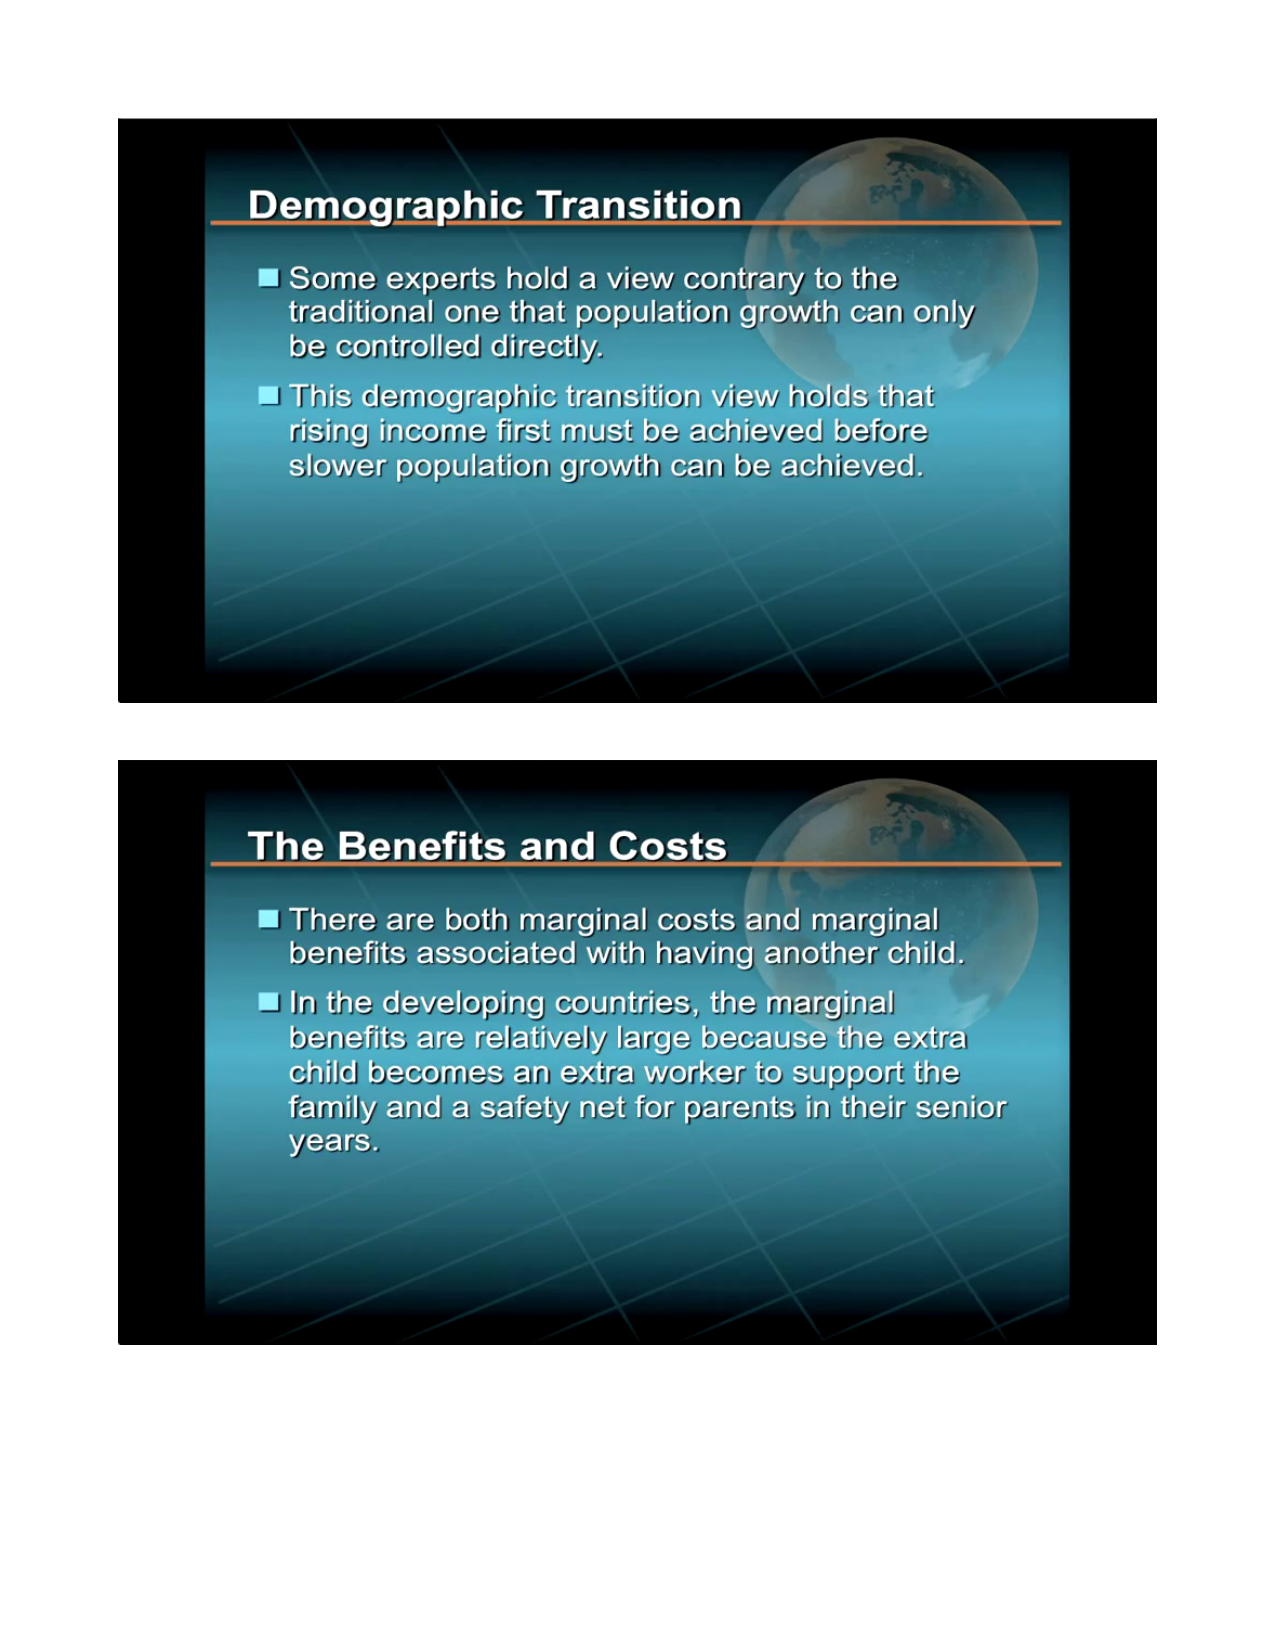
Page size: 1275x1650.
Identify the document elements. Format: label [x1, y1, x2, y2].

picture [118, 118, 1157, 703]
picture [118, 760, 1157, 1345]
